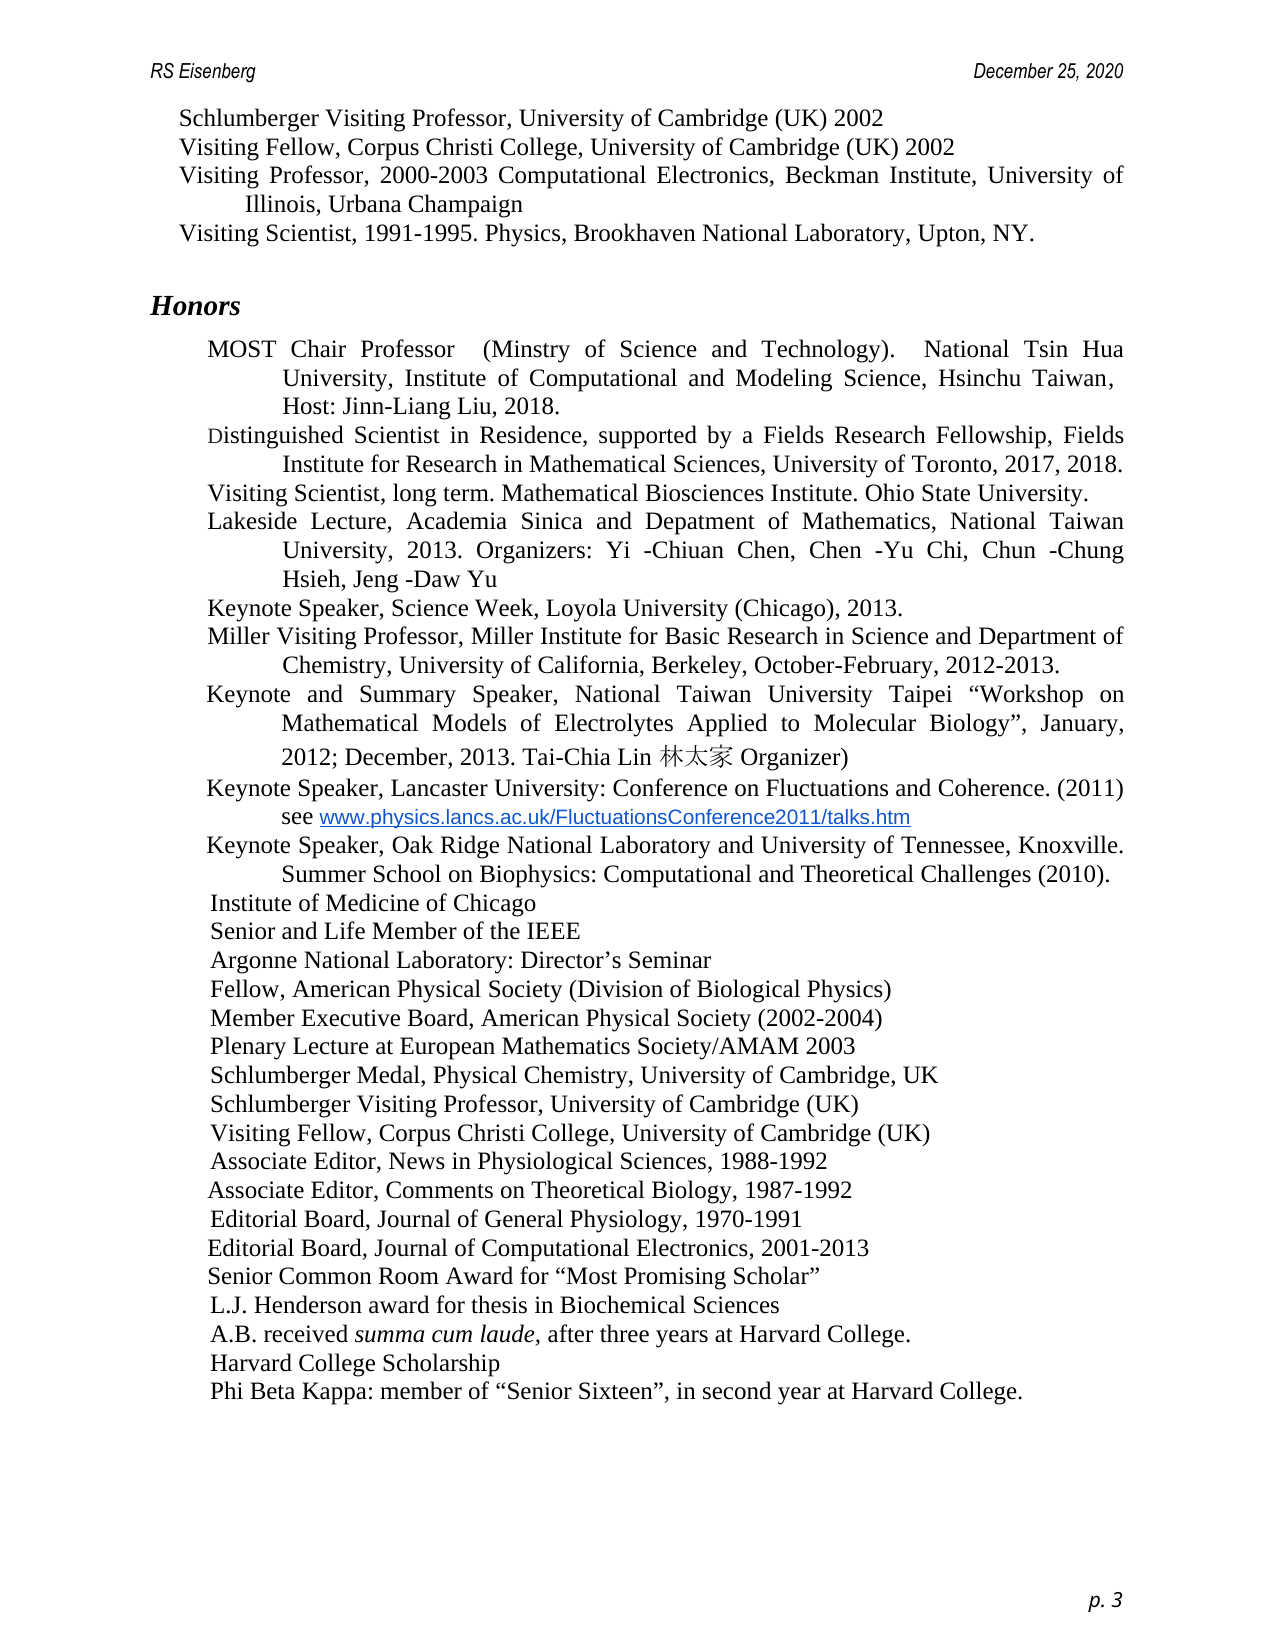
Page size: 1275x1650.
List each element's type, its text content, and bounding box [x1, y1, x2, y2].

text Miller Visiting Professor, Miller Institute for Basic Research in Science and Department of Chemistry, University of California, Berkeley, October-February, 2012-2013. [207, 621, 1125, 679]
text Harvard College Scholarship [210, 1348, 1125, 1376]
text Institute of Medicine of Chicago [210, 888, 1125, 916]
text A.B. received summa cum laude, after three years at Harvard College. [210, 1319, 1125, 1348]
text Visiting Fellow, Corpus Christi College, University of Cambridge (UK) [210, 1118, 1125, 1146]
text Editorial Board, Journal of General Physiology, 1970-1991 [210, 1204, 1125, 1233]
text Keynote and Summary Speaker, National Taiwan University Taipei “Workshop on Mathematical Models of Electrolytes Applied to Molecular Biology”, January, 2012; December, 2013. Tai-Chia Lin 林太家 Organizer) [206, 679, 1125, 773]
text Fellow, American Physical Society (Division of Biological Physics) [210, 974, 1125, 1003]
text Lakeside Lecture, Academia Sinica and Depatment of Mathematics, National Taiwan University, 2013. Organizers: Yi -Chiuan Chen, Chen -Yu Chi, Chun -Chung Hsieh, Jeng -Daw Yu [207, 506, 1125, 593]
text Schlumberger Visiting Professor, University of Cambridge (UK) [210, 1089, 1125, 1118]
text Editorial Board, Journal of Computational Electronics, 2001-2013 [207, 1233, 1125, 1261]
text Member Executive Board, American Physical Society (2002-2004) [210, 1003, 1125, 1031]
text L.J. Henderson award for thesis in Biochemical Sciences [210, 1290, 1125, 1319]
text Schlumberger Visiting Professor, University of Cambridge (UK) 2002 [178, 103, 1125, 132]
text Senior Common Room Award for “Most Promising Scholar” [207, 1261, 1125, 1290]
text Associate Editor, Comments on Theoretical Biology, 1987-1992 [207, 1175, 1125, 1204]
text Senior and Life Member of the IEEE [210, 916, 1125, 945]
text Visiting Professor, 2000-2003 Computational Electronics, Beckman Institute, University of Illinois, Urbana Champaign [178, 160, 1125, 218]
text Plenary Lecture at European Mathematics Society/AMAM 2003 [210, 1031, 1125, 1060]
text Keynote Speaker, Science Week, Loyola University (Chicago), 2013. [207, 593, 1125, 621]
text Distinguished Scientist in Residence, supported by a Fields Research Fellowship, Fields Institute for Research in Mathematical Sciences, University of Toronto, 2017, 2018. [207, 420, 1125, 478]
text MOST Chair Professor (Minstry of Science and Technology). National Tsin Hua University, Institute of Computational and Modeling Science, Hsinchu Taiwan, Host: Jinn-Liang Liu, 2018. [207, 334, 1125, 420]
text Honors [150, 288, 1125, 321]
text Keynote Speaker, Oak Ridge National Laboratory and University of Tennessee, Knoxville. Summer School on Biophysics: Computational and Theoretical Challenges (2010). [206, 830, 1125, 888]
text Schlumberger Medal, Physical Chemistry, University of Cambridge, UK [210, 1060, 1125, 1089]
text Phi Beta Kappa: member of “Senior Sixteen”, in second year at Harvard College. [210, 1376, 1125, 1405]
text Visiting Scientist, 1991-1995. Physics, Brookhaven National Laboratory, Upton, NY. [178, 218, 1125, 247]
text Argonne National Laboratory: Director’s Seminar [210, 945, 1125, 974]
text Associate Editor, News in Physiological Sciences, 1988-1992 [210, 1146, 1125, 1175]
text Visiting Fellow, Corpus Christi College, University of Cambridge (UK) 2002 [178, 132, 1125, 160]
text Keynote Speaker, Lancaster University: Conference on Fluctuations and Coherence. (2011) see www.physics.lancs.ac.uk/FluctuationsConference2011/talks.htm [206, 773, 1125, 830]
text Visiting Scientist, long term. Mathematical Biosciences Institute. Ohio State University. [207, 478, 1125, 506]
